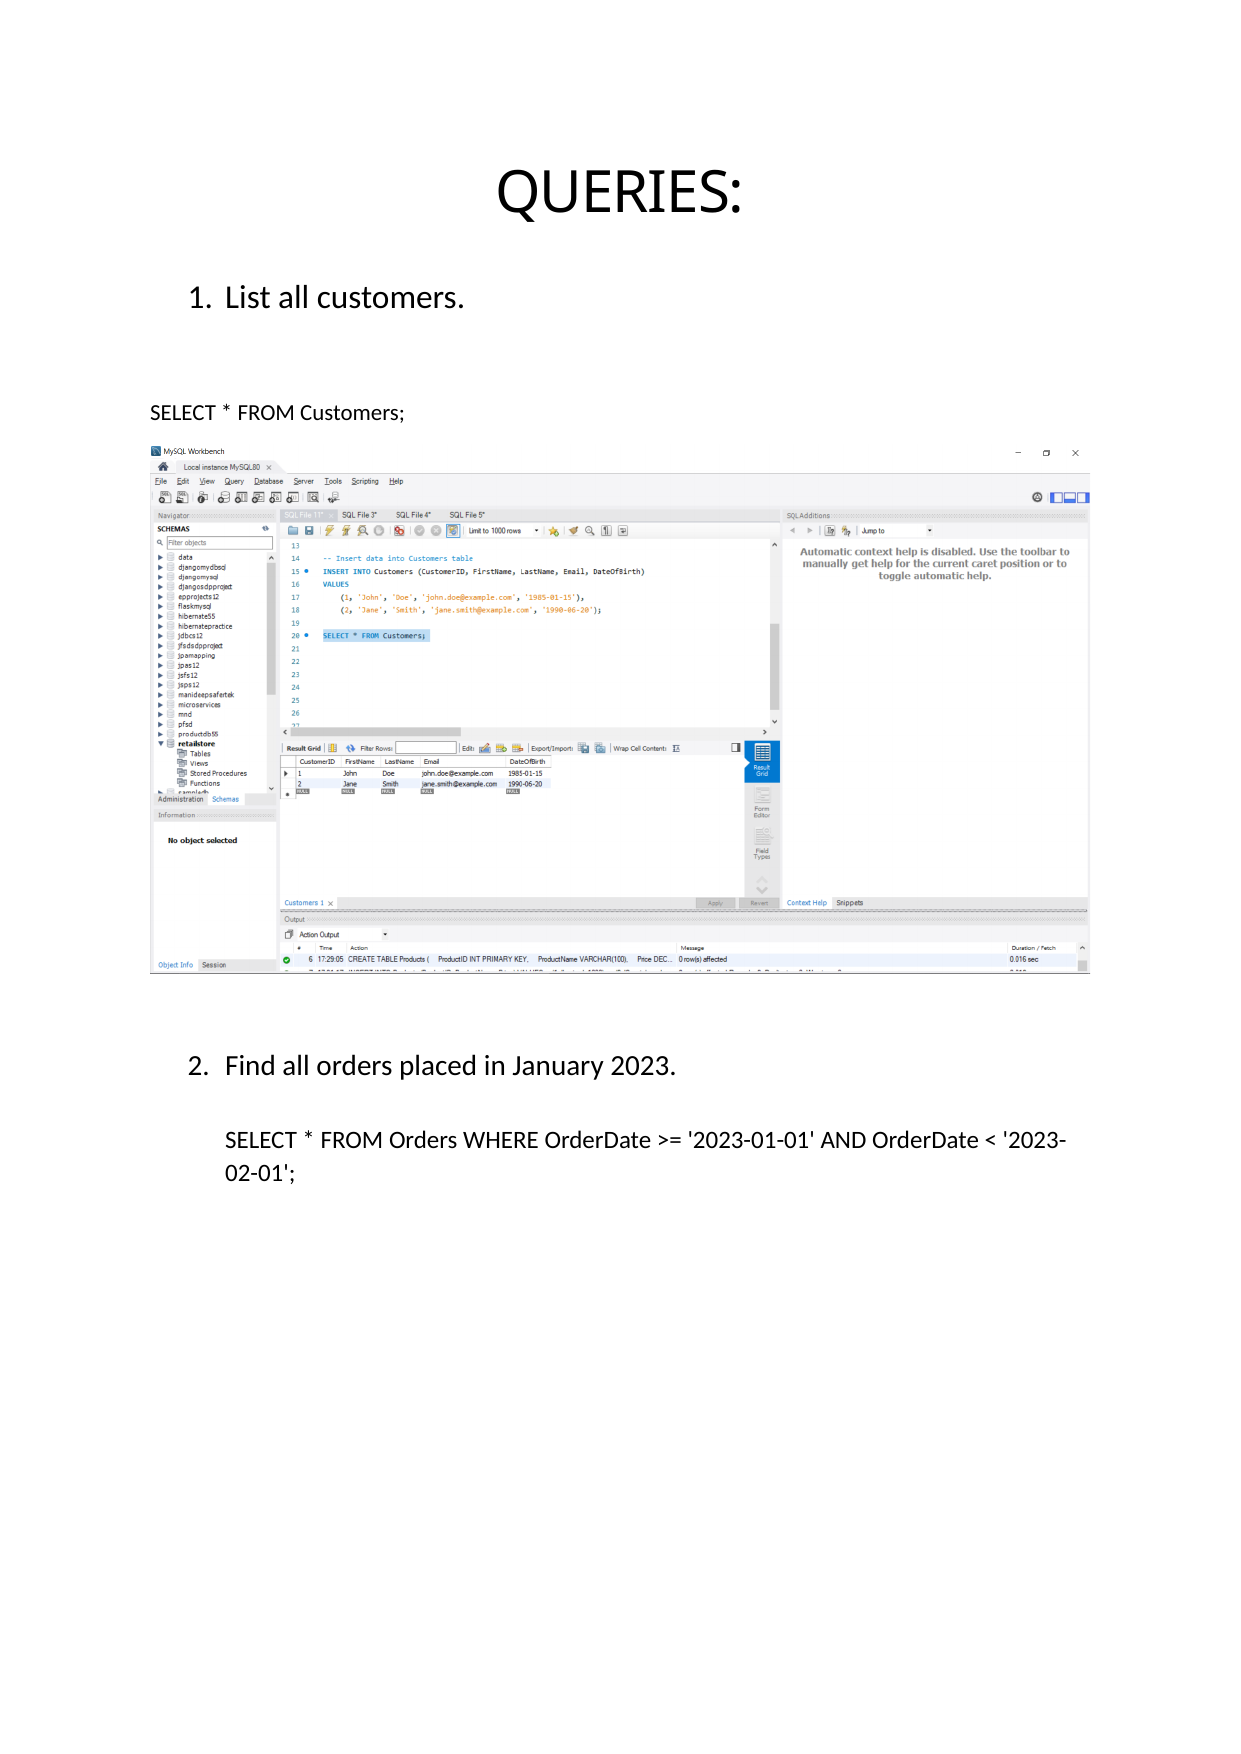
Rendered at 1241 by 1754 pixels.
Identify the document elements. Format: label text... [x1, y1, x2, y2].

list Find all orders placed in January 2023. [187, 1047, 1090, 1083]
title QUERIES: [150, 150, 1090, 229]
picture [150, 444, 1091, 974]
text SELECT * FROM Customers; [150, 398, 1090, 426]
list List all customers. [187, 276, 1090, 317]
list SELECT * FROM Orders WHERE OrderDate >= '2023-01-01' AND OrderDate < '2023-02-01'; [225, 1124, 1090, 1188]
